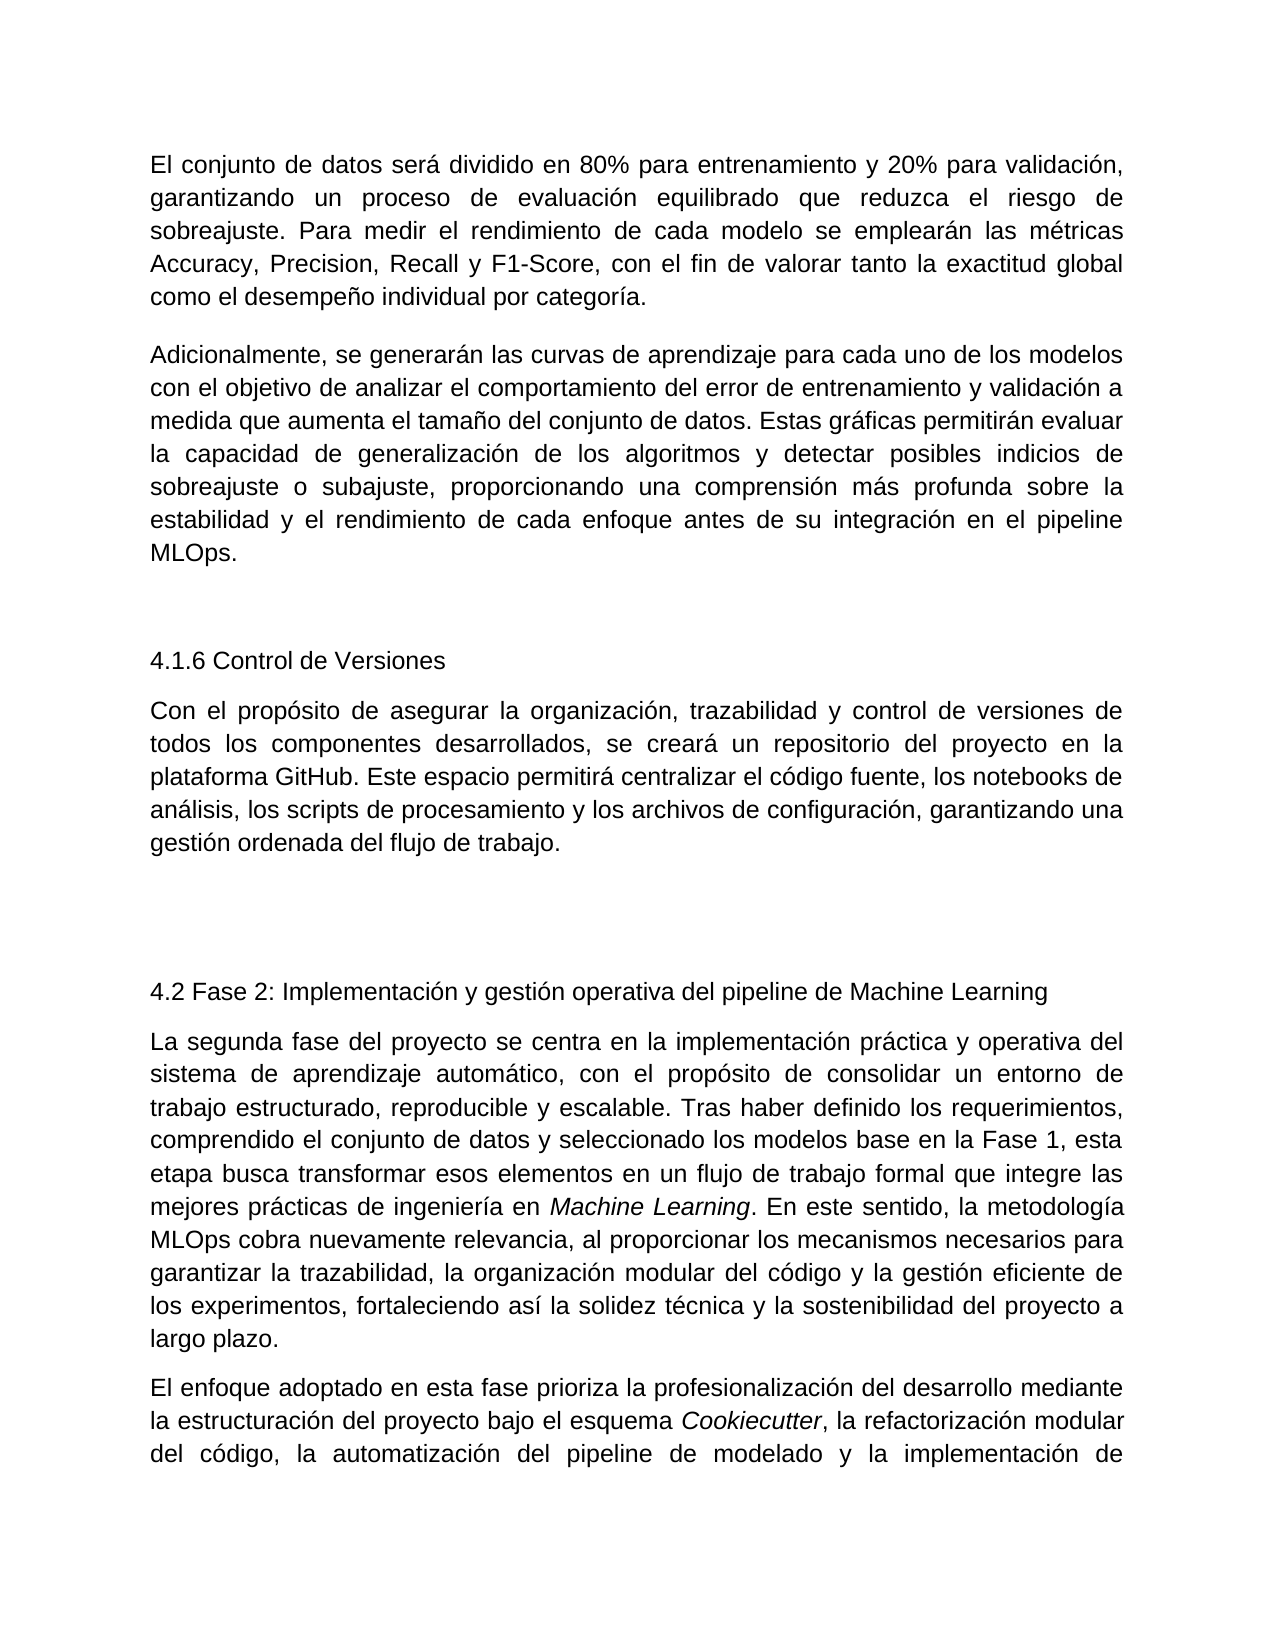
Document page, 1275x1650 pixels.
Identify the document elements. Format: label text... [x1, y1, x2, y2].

text 4.2 Fase 2: Implementación y gestión operativa del pipeline de Machine Learning [150, 977, 1125, 1006]
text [150, 1373, 1125, 1468]
text Adicionalmente, se generarán las curvas de aprendizaje para cada uno de los modelos con el objetivo de analizar el comportamiento del error de entrenamiento y validación a medida que aumenta el tamaño del conjunto de datos. Estas gráficas permitirán evaluar la capacidad de generalización de los algoritmos y detectar posibles indicios de sobreajuste o subajuste, proporcionando una comprensión más profunda sobre la estabilidad y el rendimiento de cada enfoque antes de su integración en el pipeline MLOps. [150, 340, 1125, 567]
text La segunda fase del proyecto se centra en la implementación práctica y operativa del sistema de aprendizaje automático, con el propósito de consolidar un entorno de trabajo estructurado, reproducible y escalable. Tras haber definido los requerimientos, comprendido el conjunto de datos y seleccionado los modelos base en la Fase 1, esta etapa busca transformar esos elementos en un flujo de trabajo formal que integre las mejores prácticas de ingeniería en Machine Learning. En este sentido, la metodología MLOps cobra nuevamente relevancia, al proporcionar los mecanismos necesarios para garantizar la trazabilidad, la organización modular del código y la gestión eficiente de los experimentos, fortaleciendo así la solidez técnica y la sostenibilidad del proyecto a largo plazo. [150, 1026, 1125, 1352]
text Con el propósito de asegurar la organización, trazabilidad y control de versiones de todos los componentes desarrollados, se creará un repositorio del proyecto en la plataforma GitHub. Este espacio permitirá centralizar el código fuente, los notebooks de análisis, los scripts de procesamiento y los archivos de configuración, garantizando una gestión ordenada del flujo de trabajo. [150, 696, 1125, 856]
text El conjunto de datos será dividido en 80% para entrenamiento y 20% para validación, garantizando un proceso de evaluación equilibrado que reduzca el riesgo de sobreajuste. Para medir el rendimiento de cada modelo se emplearán las métricas Accuracy, Precision, Recall y F1-Score, con el fin de valorar tanto la exactitud global como el desempeño individual por categoría. [150, 150, 1125, 311]
text 4.1.6 Control de Versiones [150, 646, 1125, 675]
